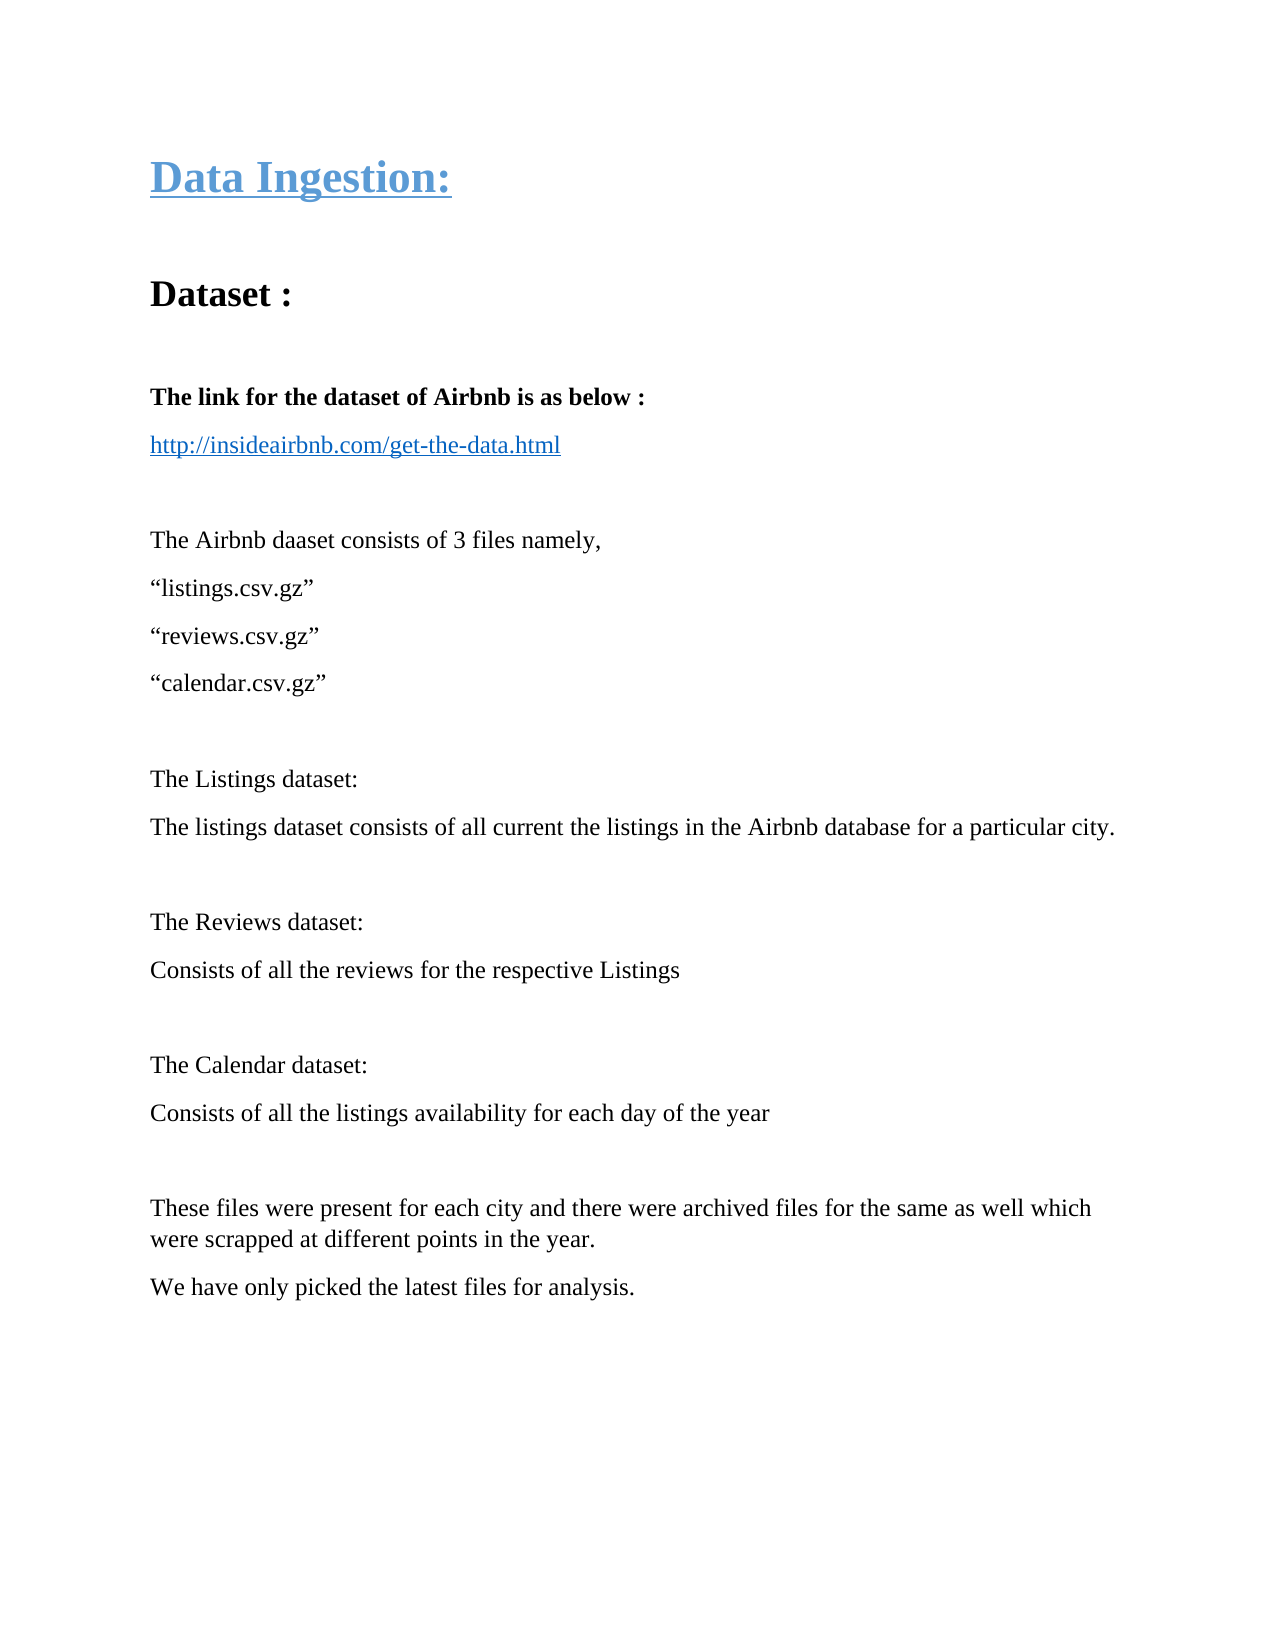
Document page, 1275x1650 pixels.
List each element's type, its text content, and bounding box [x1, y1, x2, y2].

text “reviews.csv.gz” [150, 621, 1125, 649]
text The link for the dataset of Airbnb is as below : [150, 382, 1125, 411]
text http://insideairbnb.com/get-the-data.html [150, 430, 1125, 459]
text Data Ingestion: [150, 150, 1125, 203]
text Consists of all the reviews for the respective Listings [150, 955, 1125, 983]
text We have only picked the latest files for analysis. [150, 1272, 1125, 1301]
text The Listings dataset: [150, 764, 1125, 793]
text These files were present for each city and there were archived files for the same as well which were scrapped at different points in the year. [150, 1193, 1125, 1253]
text “listings.csv.gz” [150, 573, 1125, 602]
text “calendar.csv.gz” [150, 668, 1125, 697]
text The listings dataset consists of all current the listings in the Airbnb database for a particular city. [150, 812, 1125, 840]
text The Reviews dataset: [150, 907, 1125, 936]
text Dataset : [150, 271, 1125, 314]
text Consists of all the listings availability for each day of the year [150, 1098, 1125, 1127]
text The Airbnb daaset consists of 3 files namely, [150, 525, 1125, 554]
text The Calendar dataset: [150, 1050, 1125, 1079]
